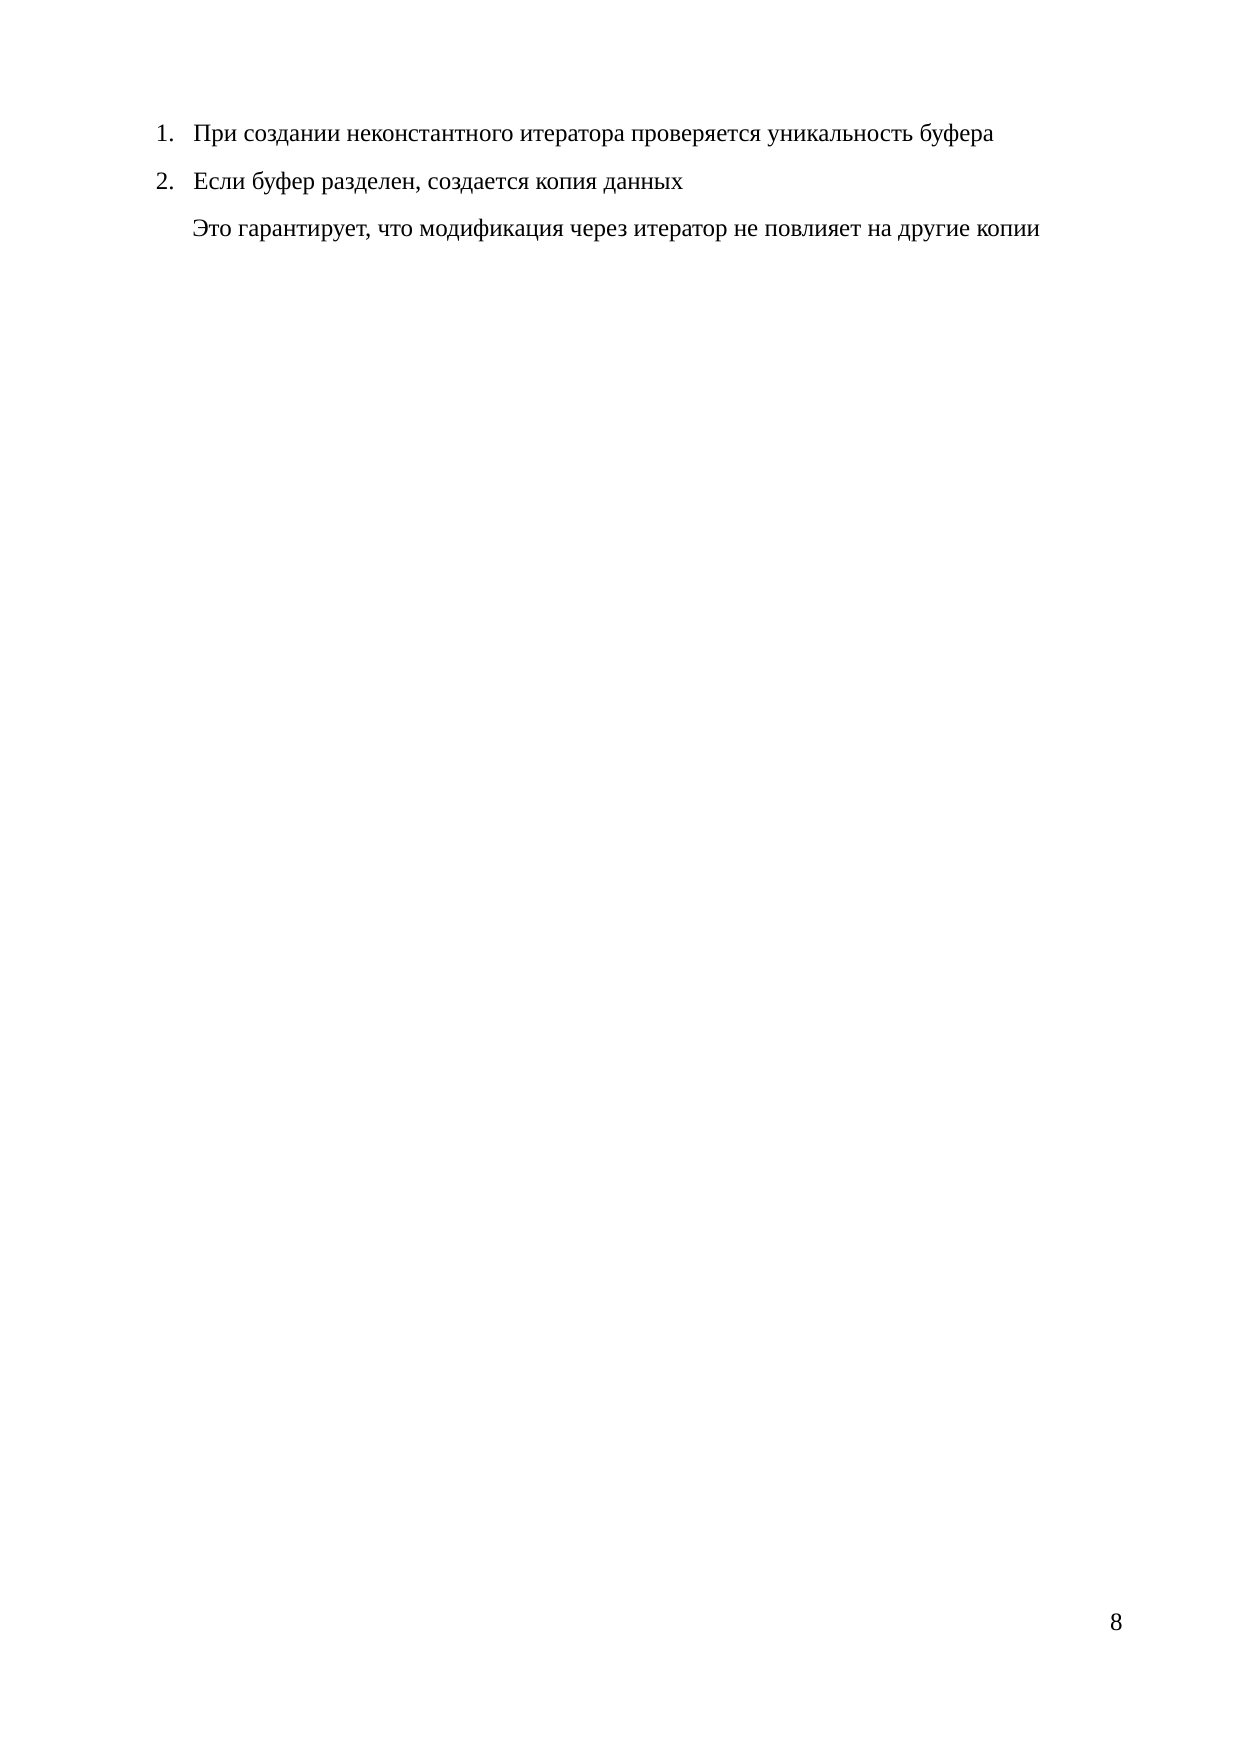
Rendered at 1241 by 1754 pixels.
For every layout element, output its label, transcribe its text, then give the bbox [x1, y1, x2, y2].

list Если буфер разделен, создается копия данных [156, 166, 1122, 194]
list При создании неконстантного итератора проверяется уникальность буфера [156, 118, 1122, 147]
text Это гарантирует, что модификация через итератор не повлияет на другие копии [118, 213, 1122, 242]
